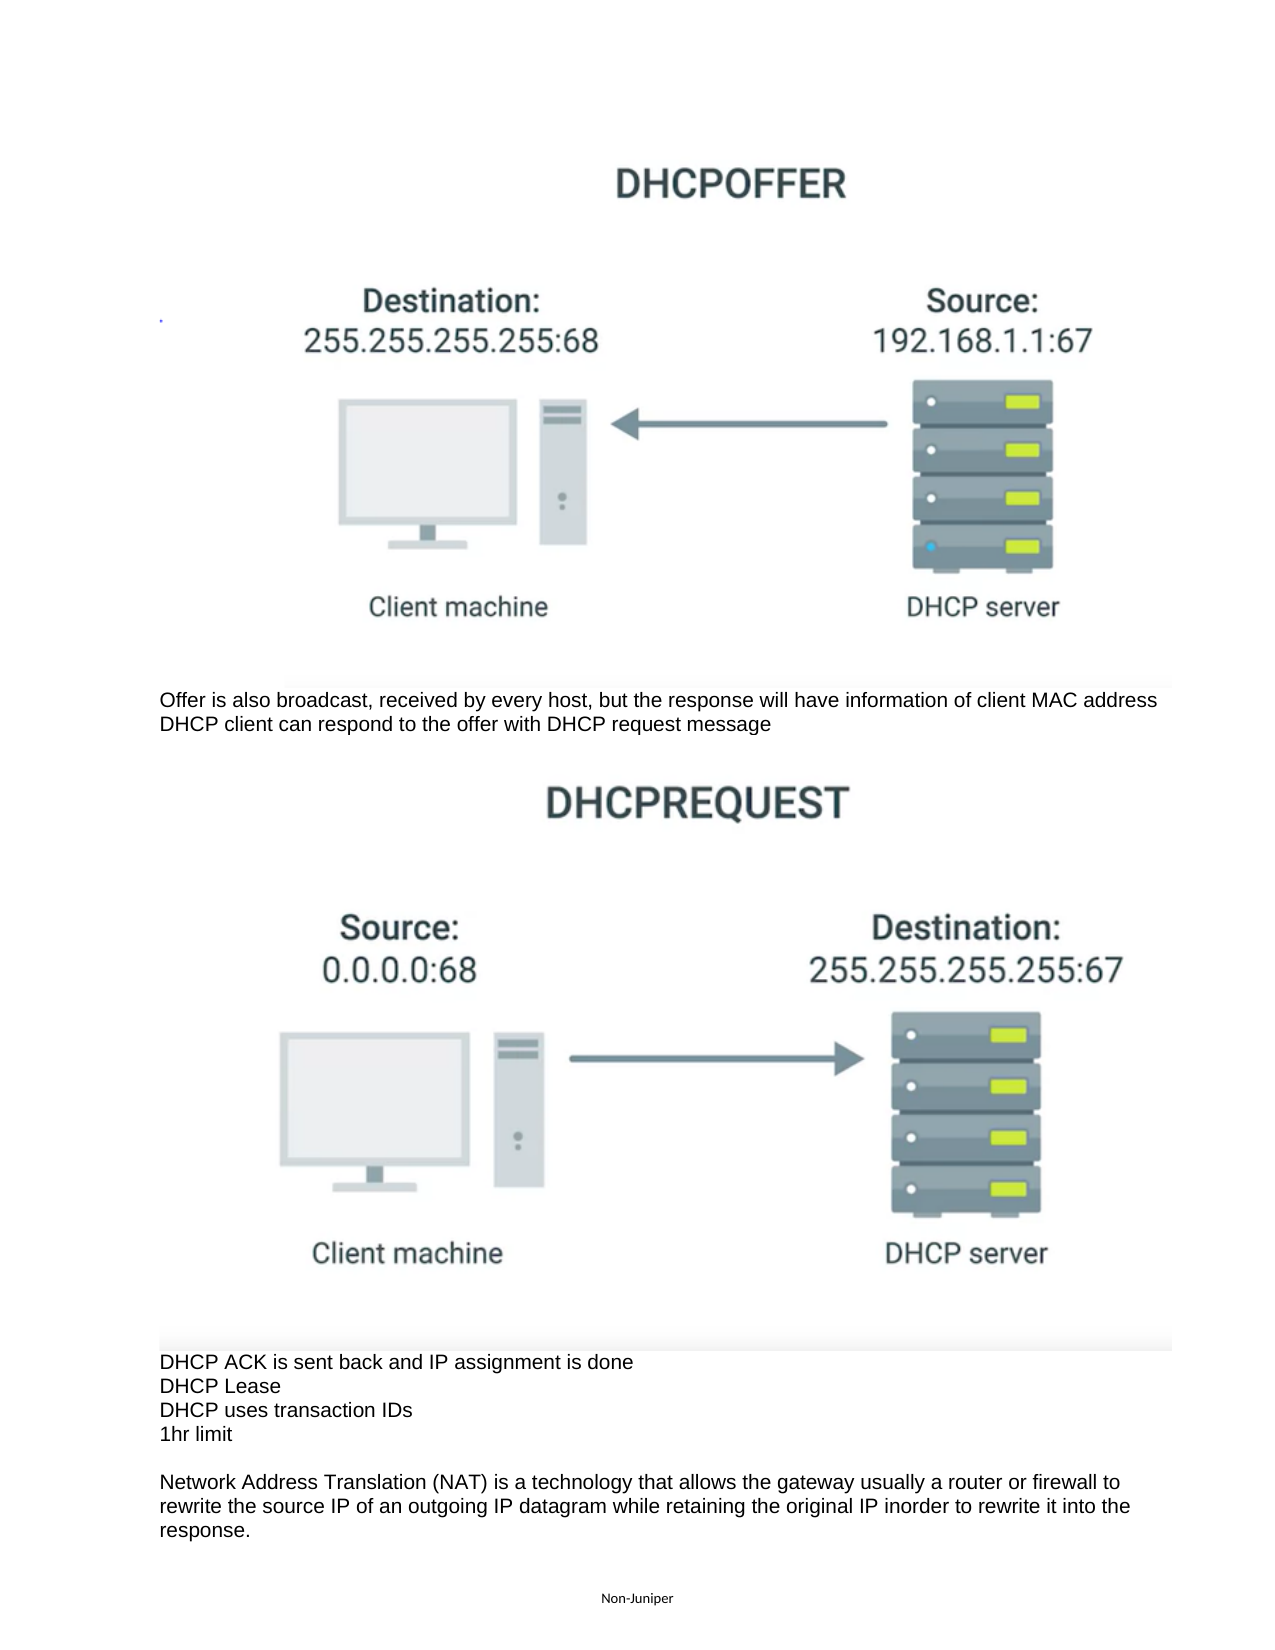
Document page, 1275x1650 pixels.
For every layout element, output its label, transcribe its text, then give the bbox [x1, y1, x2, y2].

text Offer is also broadcast, received by every host, but the response will have information of client MAC address [159, 688, 1172, 711]
text DHCP client can respond to the offer with DHCP request message [159, 711, 1172, 735]
text 1hr limit [159, 1422, 1172, 1446]
picture [159, 735, 1172, 1351]
picture [159, 150, 1172, 688]
text DHCP ACK is sent back and IP assignment is done [159, 1351, 1172, 1374]
text Network Address Translation (NAT) is a technology that allows the gateway usually a router or firewall to rewrite the source IP of an outgoing IP datagram while retaining the original IP inorder to rewrite it into the response. [159, 1470, 1172, 1542]
text DHCP Lease [159, 1374, 1172, 1398]
text DHCP uses transaction IDs [159, 1398, 1172, 1422]
